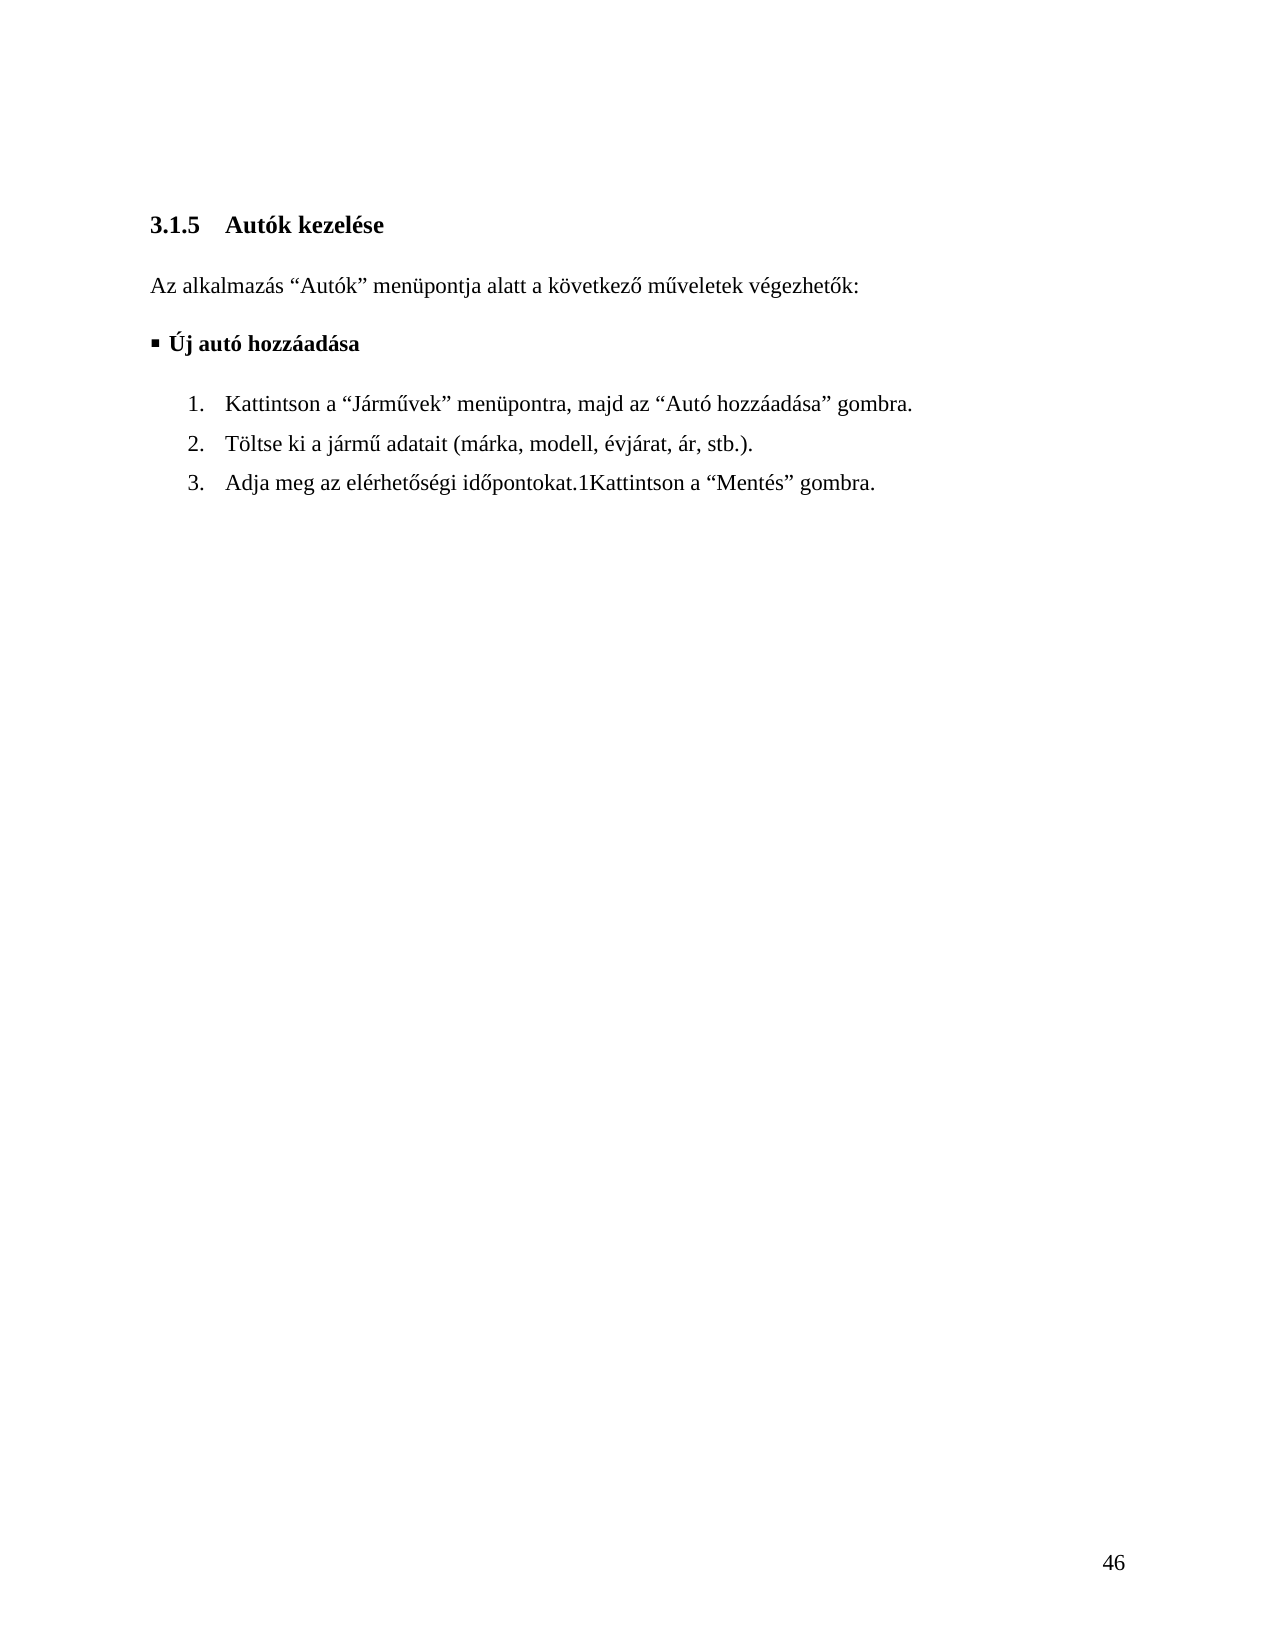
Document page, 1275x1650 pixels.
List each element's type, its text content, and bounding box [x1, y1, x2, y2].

text Az alkalmazás “Autók” menüpontja alatt a következő műveletek végezhetők: [150, 272, 1125, 298]
list Kattintson a “Járművek” menüpontra, majd az “Autó hozzáadása” gombra. [187, 390, 1125, 417]
list Töltse ki a jármű adatait (márka, modell, évjárat, ár, stb.). [187, 430, 1125, 456]
subtitle Autók kezelése [150, 210, 1125, 239]
list Adja meg az elérhetőségi időpontokat.1Kattintson a “Mentés” gombra. [187, 469, 1125, 496]
list Új autó hozzáadása [150, 330, 1125, 356]
